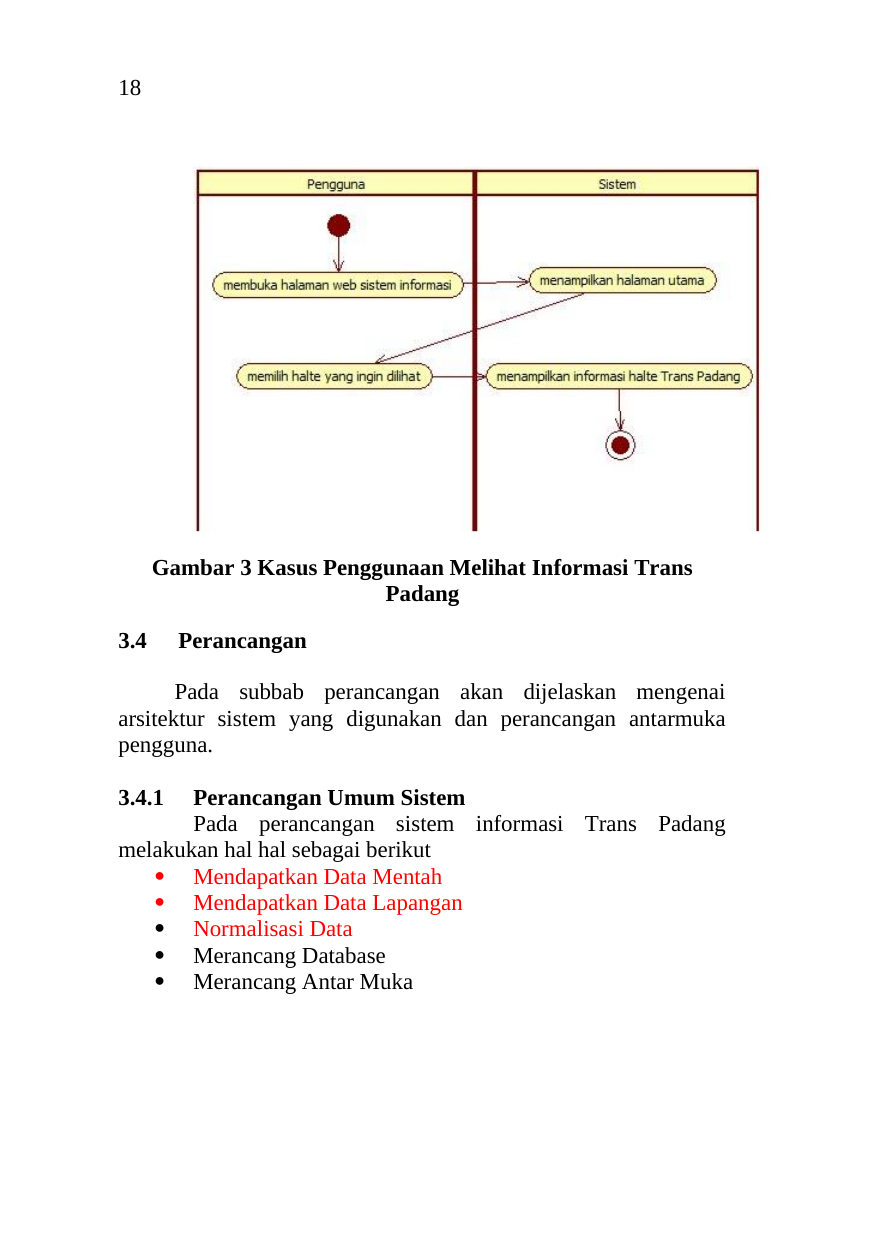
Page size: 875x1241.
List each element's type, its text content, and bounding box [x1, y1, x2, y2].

subtitle Perancangan [118, 627, 726, 653]
subtitle Perancangan Umum Sistem [118, 784, 726, 810]
text Gambar 3 Kasus Penggunaan Melihat Informasi Trans Padang [118, 554, 726, 606]
picture [174, 147, 783, 554]
text Pada perancangan sistem informasi Trans Padang melakukan hal hal sebagai berikut [118, 810, 726, 863]
text Pada subbab perancangan akan dijelaskan mengenai arsitektur sistem yang digunakan dan perancangan antarmuka pengguna. [118, 678, 726, 757]
list Mendapatkan Data Lapangan [156, 889, 726, 915]
list Merancang Antar Muka [156, 968, 726, 994]
list Mendapatkan Data Mentah [156, 863, 726, 889]
list Merancang Database [156, 942, 726, 968]
list Normalisasi Data [156, 915, 726, 942]
